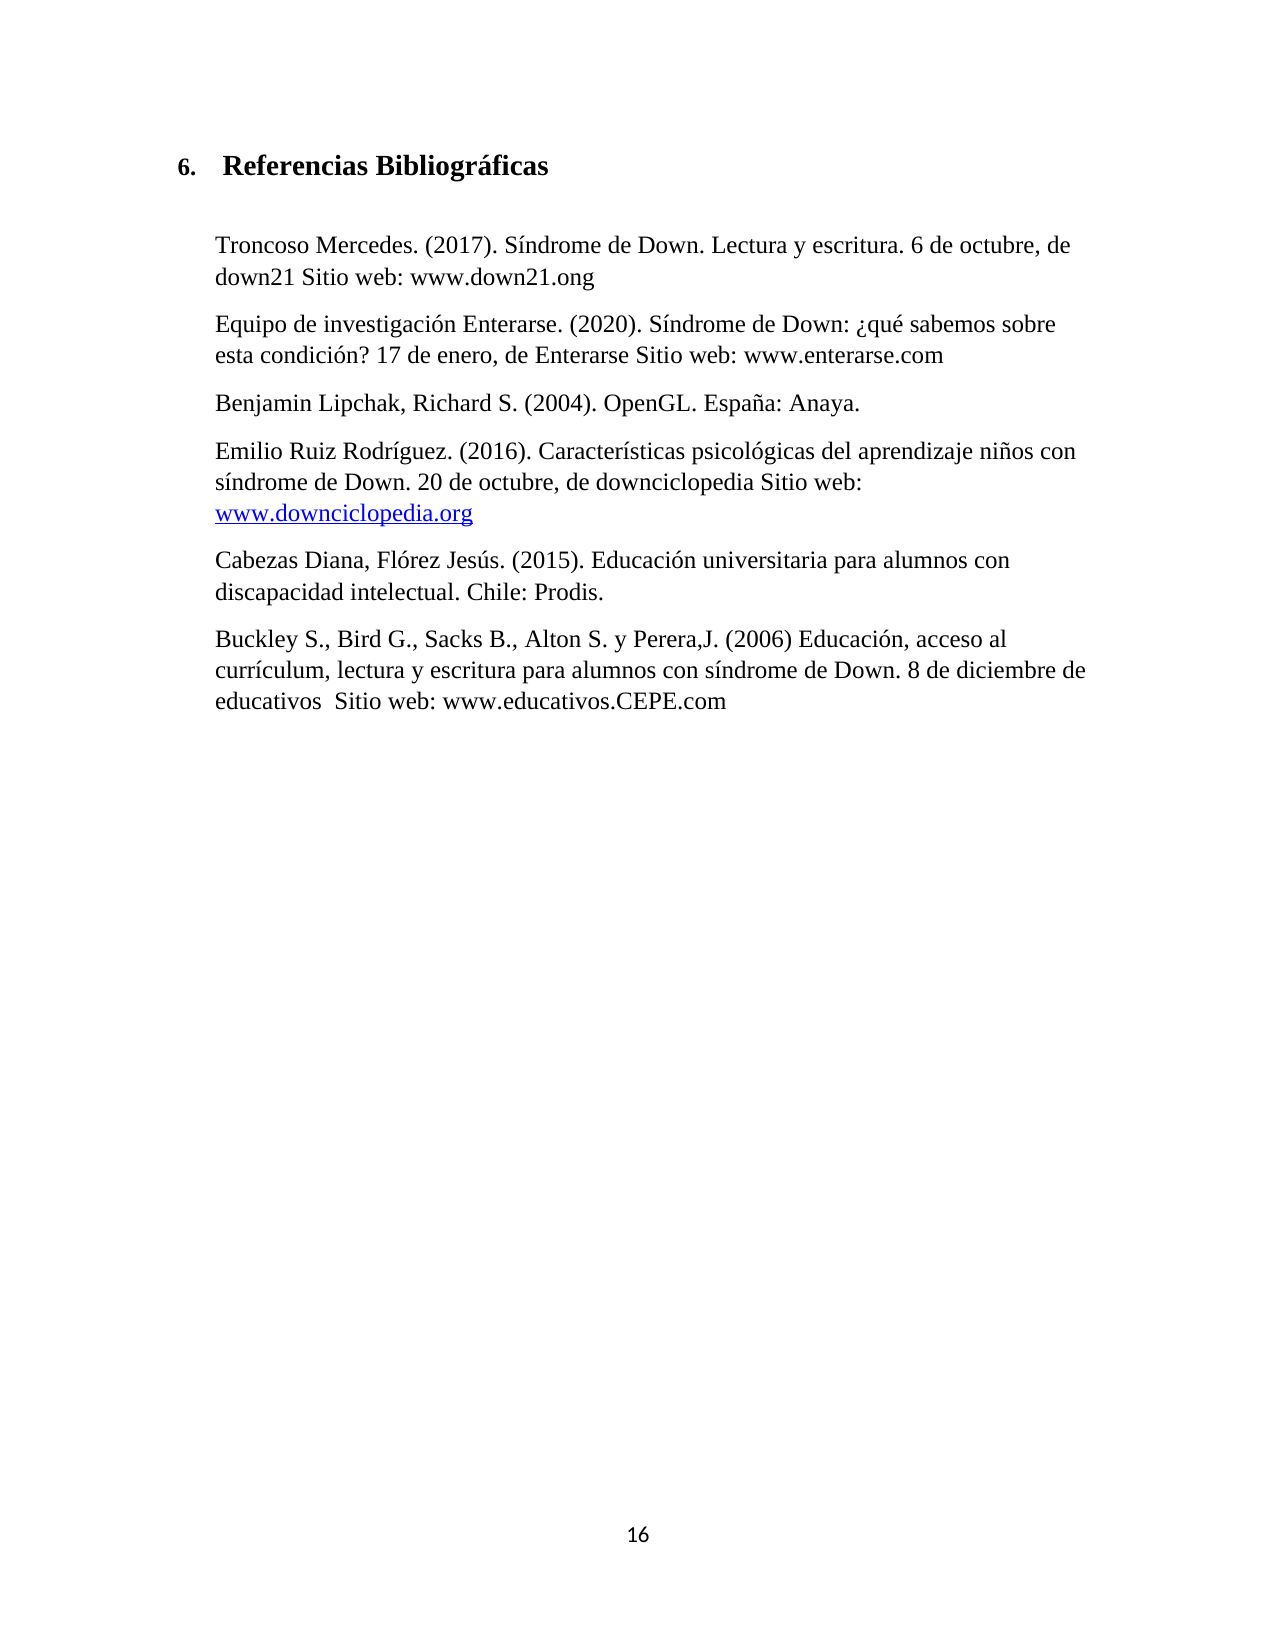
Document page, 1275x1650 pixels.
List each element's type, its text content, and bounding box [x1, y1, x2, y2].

text Equipo de investigación Enterarse. (2020). Síndrome de Down: ¿qué sabemos sobre esta condición? 17 de enero, de Enterarse Sitio web: www.enterarse.com [215, 309, 1098, 369]
text Buckley S., Bird G., Sacks B., Alton S. y Perera,J. (2006) Educación, acceso al currículum, lectura y escritura para alumnos con síndrome de Down. 8 de diciembre de educativos Sitio web: www.educativos.CEPE.com [215, 624, 1098, 715]
text Benjamin Lipchak, Richard S. (2004). OpenGL. España: Anaya. [215, 388, 1098, 417]
text Troncoso Mercedes. (2017). Síndrome de Down. Lectura y escritura. 6 de octubre, de down21 Sitio web: www.down21.ong [215, 231, 1098, 290]
text Emilio Ruiz Rodríguez. (2016). Características psicológicas del aprendizaje niños con síndrome de Down. 20 de octubre, de downciclopedia Sitio web: www.downciclopedia.org [215, 436, 1098, 527]
text Cabezas Diana, Flórez Jesús. (2015). Educación universitaria para alumnos con discapacidad intelectual. Chile: Prodis. [215, 546, 1098, 605]
subtitle Referencias Bibliográficas [177, 148, 1098, 181]
